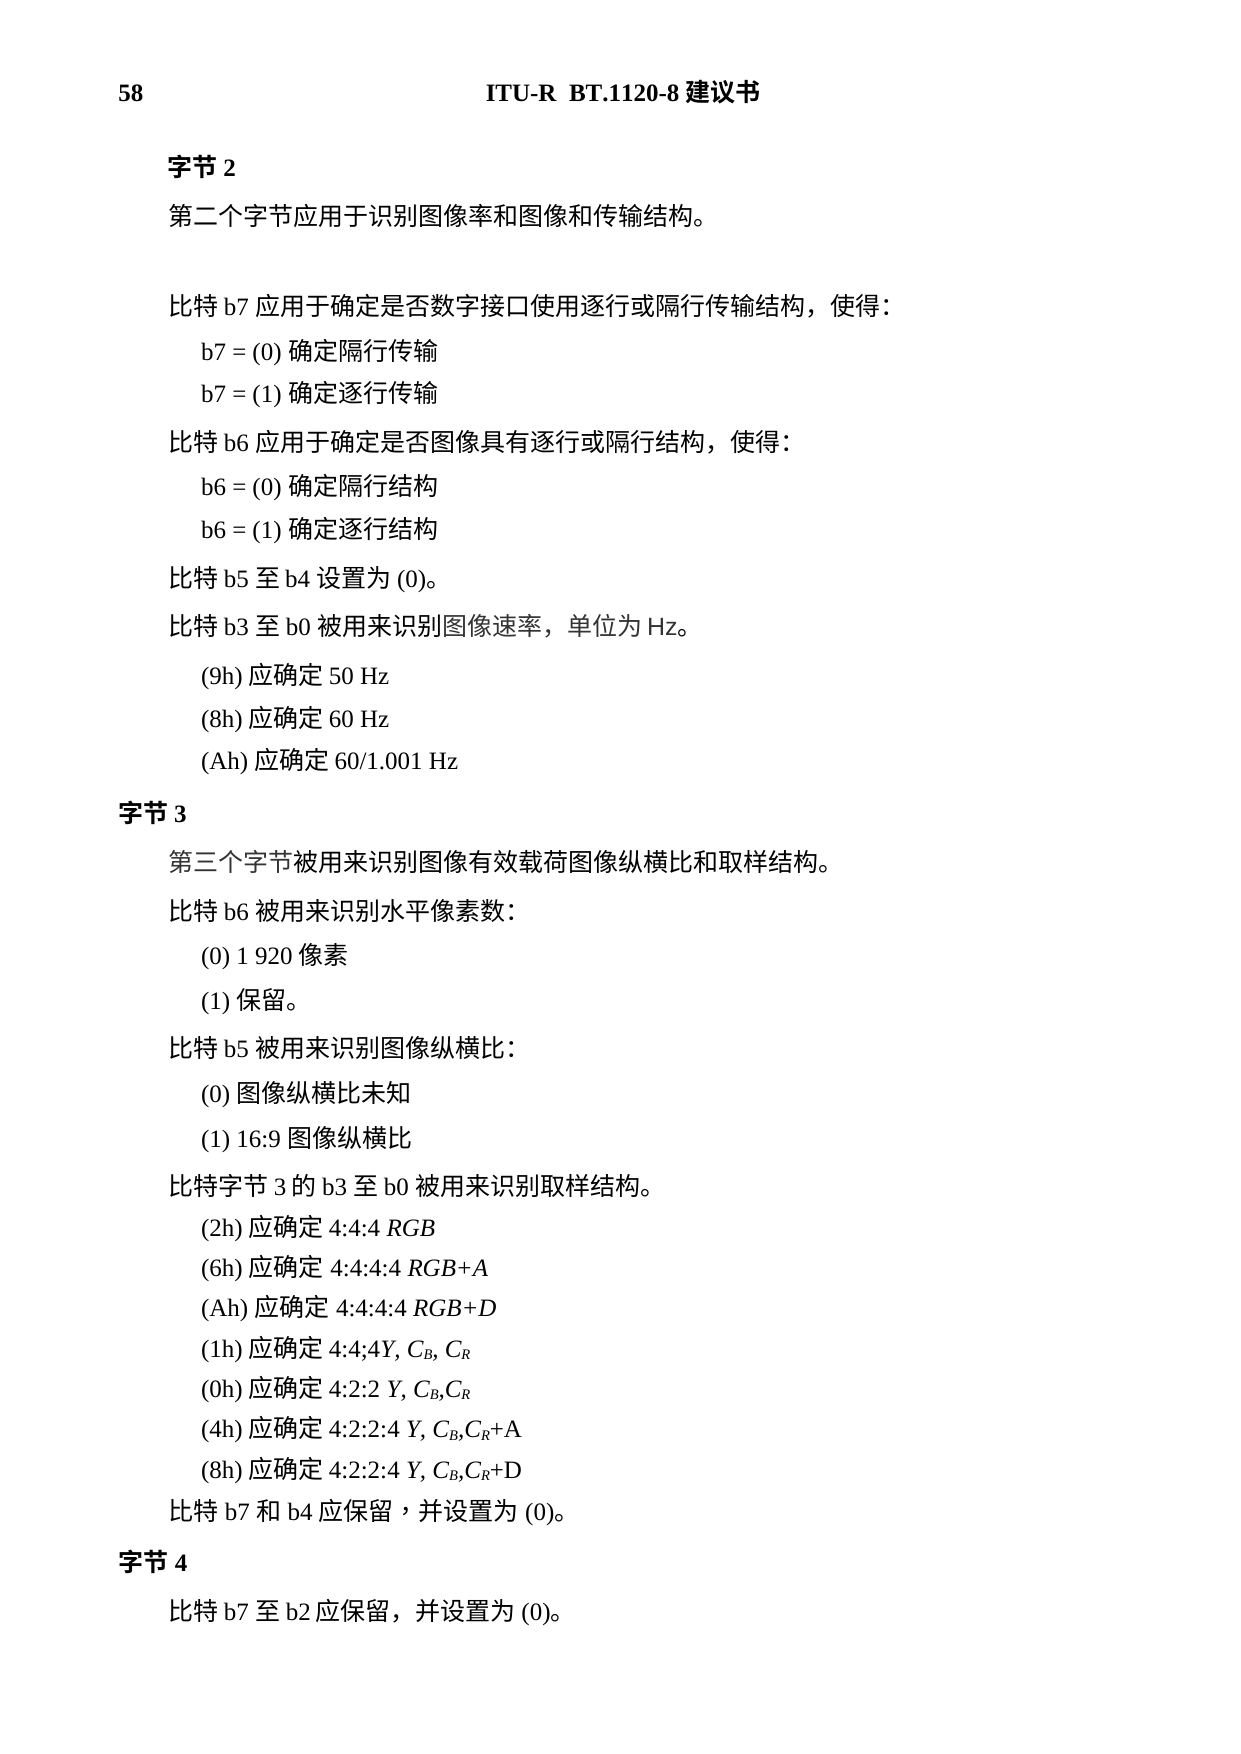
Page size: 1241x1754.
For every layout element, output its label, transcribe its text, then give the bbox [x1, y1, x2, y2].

text (0) 图像纵横比未知 [118, 1073, 1122, 1110]
text 比特字节 3的 b3 至 b0 被用来识别取样结构。 [118, 1167, 1122, 1203]
text (8h) 应确定4:2:2:4 Y, CB,CR+D [118, 1451, 1122, 1485]
text (2h) 应确定4:4:4 RGB [118, 1209, 1122, 1243]
text 比特 b5 被用来识别图像纵横比： [118, 1029, 1122, 1065]
subtitle 字节 3 [118, 793, 1122, 830]
text 比特 b5 至b4 设置为 (0)。 [118, 558, 1122, 594]
text 比特 b6 应用于确定是否图像具有逐行或隔行结构，使得： [118, 422, 1122, 458]
subtitle 字节 4 [118, 1544, 1122, 1578]
text b6 = (1) 确定逐行结构 [118, 509, 1122, 546]
text (Ah) 应确定60/1.001 Hz [118, 741, 1122, 777]
text 比特 b3 至 b0 被用来识别图像速率，单位为Hz。 [118, 607, 1122, 643]
text 比特 b7 应用于确定是否数字接口使用逐行或隔行传输结构，使得： [118, 286, 1122, 323]
text 第二个字节应用于识别图像率和图像和传输结构。 [118, 196, 1122, 233]
text (Ah) 应确定 4:4:4:4 RGB+D [118, 1290, 1122, 1324]
text 比特 b7 和 b4 应保留，并设置为 (0)。 [118, 1492, 1122, 1528]
text b6 = (0) 确定隔行结构 [118, 467, 1122, 503]
text (0h) 应确定4:2:2 Y, CB,CR [118, 1371, 1122, 1405]
text (0) 1 920 像素 [118, 936, 1122, 972]
text b7 = (1) 确定逐行传输 [118, 373, 1122, 410]
text (1) 16:9 图像纵横比 [118, 1118, 1122, 1154]
text (6h) 应确定 4:4:4:4 RGB+A [118, 1250, 1122, 1284]
text 比特 b7 至 b2应保留，并设置为 (0)。 [118, 1591, 1122, 1627]
text b7 = (0) 确定隔行传输 [118, 331, 1122, 367]
text (1) 保留。 [118, 980, 1122, 1016]
text (4h) 应确定4:2:2:4 Y, CB,CR+A [118, 1411, 1122, 1445]
text 第三个字节被用来识别图像有效载荷图像纵横比和取样结构。 [118, 842, 1122, 878]
text 比特 b6 被用来识别水平像素数： [118, 891, 1122, 927]
text (1h) 应确定4:4;4Y, CB, CR [118, 1330, 1122, 1364]
subtitle 字节 2 [118, 148, 1122, 184]
text (8h) 应确定60 Hz [118, 698, 1122, 734]
text (9h) 应确定50 Hz [118, 656, 1122, 692]
